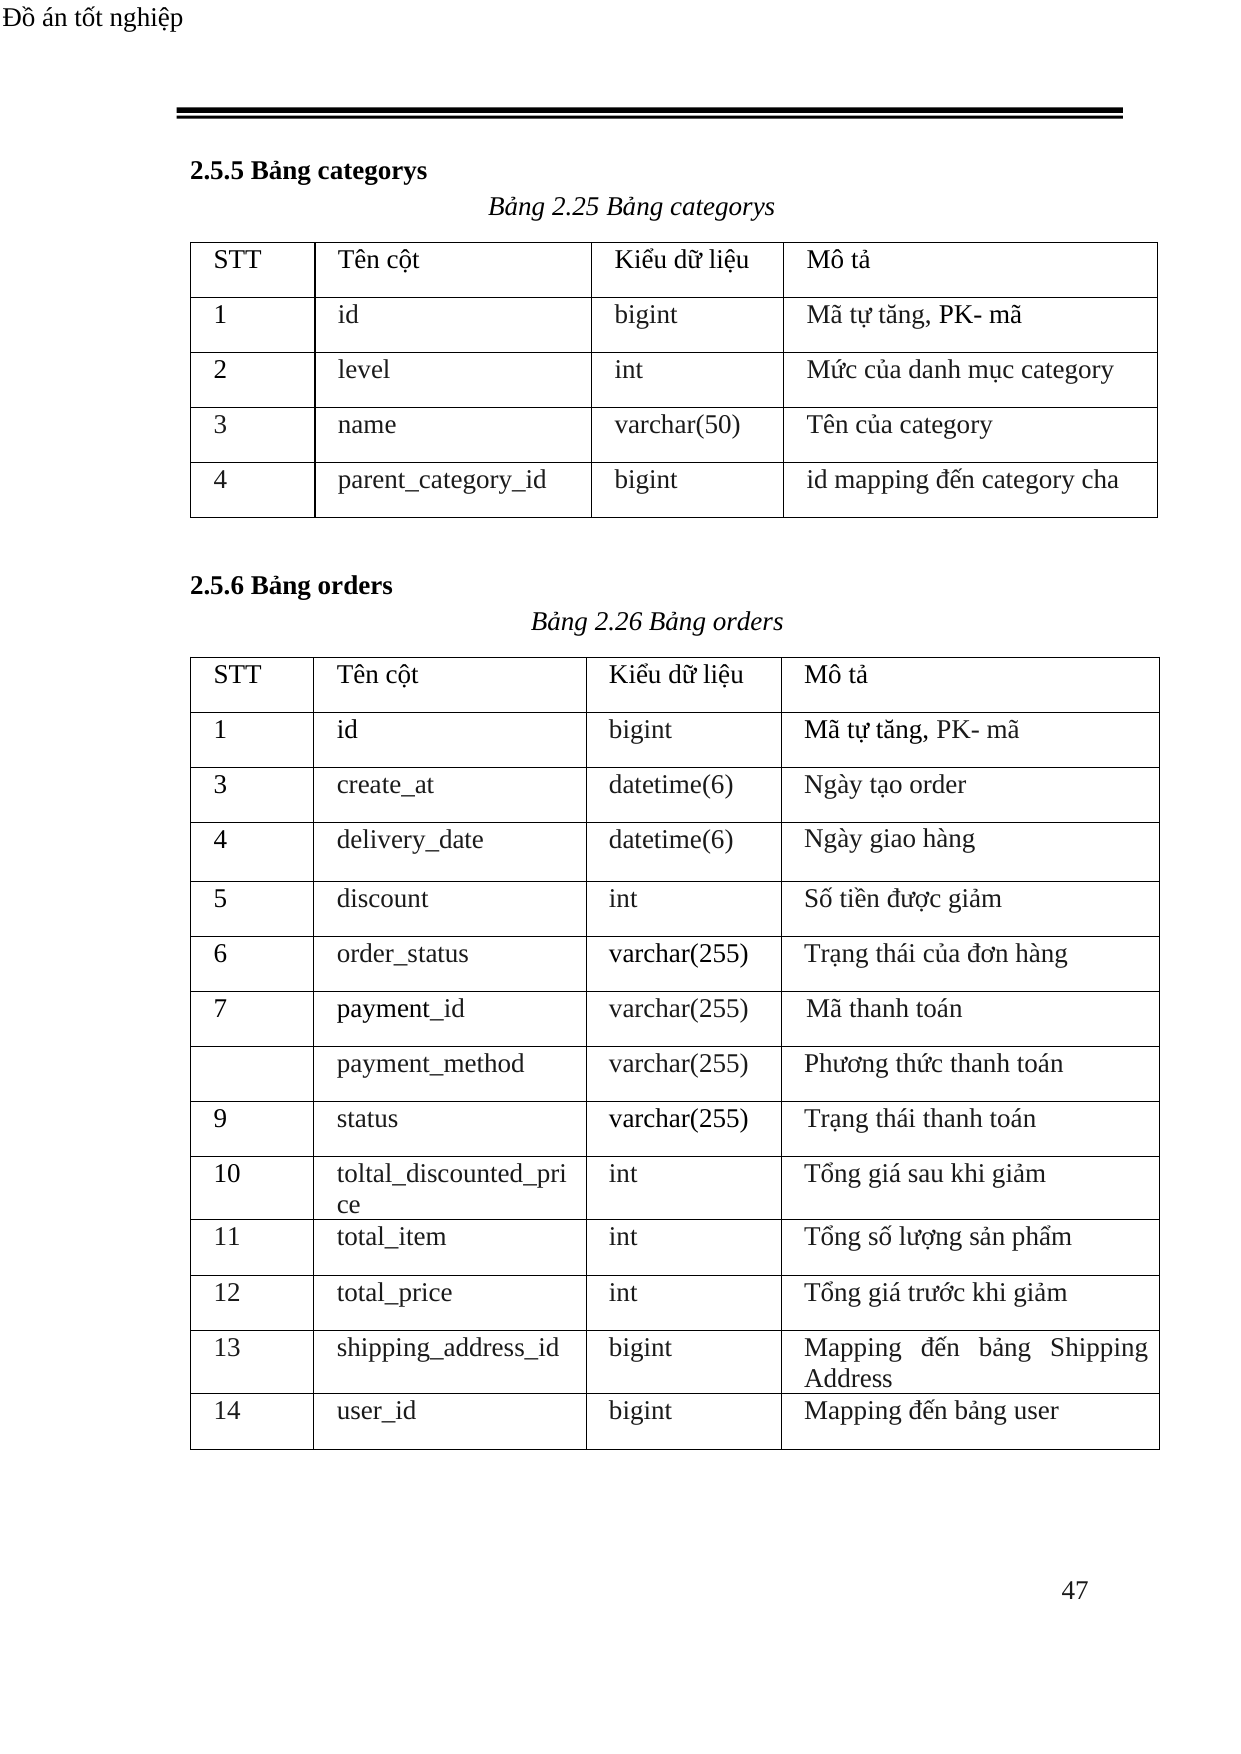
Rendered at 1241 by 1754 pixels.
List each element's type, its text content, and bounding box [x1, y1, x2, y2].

table_cell [191, 1047, 313, 1101]
table_cell delivery_date [314, 823, 586, 881]
table_cell int [587, 1276, 781, 1330]
table_cell status [314, 1102, 586, 1156]
table_cell id [316, 298, 591, 352]
table_cell Mapping đến bảng user [782, 1394, 1159, 1448]
table_header Tên cột [314, 658, 586, 712]
table_cell toltal_discounted_price [314, 1157, 586, 1219]
table_cell Mã tự tăng, PK- mã [784, 298, 1157, 352]
subtitle Bảng orders [190, 569, 1088, 600]
table_cell total_item [314, 1220, 586, 1274]
table_cell parent_category_id [316, 463, 591, 517]
table_cell 1 [191, 713, 313, 767]
table_cell user_id [314, 1394, 586, 1448]
table_cell 4 [191, 463, 314, 517]
table_cell varchar(255) [587, 992, 781, 1046]
table_cell Mã thanh toán [782, 992, 1159, 1046]
table_cell varchar(255) [587, 1102, 781, 1156]
table_cell 3 [191, 768, 313, 822]
table_header STT [191, 243, 314, 297]
table_cell varchar(50) [592, 408, 783, 462]
table_cell id mapping đến category cha [784, 463, 1157, 517]
table_header Mô tả [784, 243, 1157, 297]
table_cell 3 [191, 408, 314, 462]
table_cell 4 [191, 823, 313, 881]
table_cell datetime(6) [587, 823, 781, 881]
subtitle Bảng categorys [190, 154, 1088, 185]
table_cell Tên của category [784, 408, 1157, 462]
table_header Tên cột [316, 243, 591, 297]
table_cell Mã tự tăng, PK- mã [782, 713, 1159, 767]
table_cell int [587, 1157, 781, 1219]
table_cell varchar(255) [587, 937, 781, 991]
table_cell 10 [191, 1157, 313, 1219]
table_cell 13 [191, 1331, 313, 1393]
table_cell bigint [587, 713, 781, 767]
table_cell create_at [314, 768, 586, 822]
table_cell id [314, 713, 586, 767]
table_cell bigint [592, 463, 783, 517]
table_cell payment_id [314, 992, 586, 1046]
table_cell Phương thức thanh toán [782, 1047, 1159, 1101]
table_cell Tổng giá sau khi giảm [782, 1157, 1159, 1219]
table_cell discount [314, 882, 586, 936]
table_cell int [592, 353, 783, 407]
table_cell Mapping đến bảng Shipping Address [782, 1331, 1159, 1393]
table_cell 14 [191, 1394, 313, 1448]
table_cell shipping_address_id [314, 1331, 586, 1393]
table_cell bigint [587, 1331, 781, 1393]
table_cell Trạng thái của đơn hàng [782, 937, 1159, 991]
table_cell Ngày giao hàng [782, 823, 1159, 881]
table_header Mô tả [782, 658, 1159, 712]
table_cell 12 [191, 1276, 313, 1330]
text Bảng 2.25 Bảng categorys [177, 190, 1088, 221]
table_cell 7 [191, 992, 313, 1046]
table_cell Trạng thái thanh toán [782, 1102, 1159, 1156]
table_header Kiểu dữ liệu [587, 658, 781, 712]
table_cell Mức của danh mục category [784, 353, 1157, 407]
table_cell bigint [587, 1394, 781, 1448]
table_cell varchar(255) [587, 1047, 781, 1101]
table_cell total_price [314, 1276, 586, 1330]
table_header STT [191, 658, 313, 712]
table_cell 1 [191, 298, 314, 352]
table_cell Ngày tạo order [782, 768, 1159, 822]
table_cell Số tiền được giảm [782, 882, 1159, 936]
table_cell Tổng giá trước khi giảm [782, 1276, 1159, 1330]
table_cell 11 [191, 1220, 313, 1274]
table_cell bigint [592, 298, 783, 352]
table_cell datetime(6) [587, 768, 781, 822]
table_cell name [316, 408, 591, 462]
table_cell int [587, 882, 781, 936]
table_header Kiểu dữ liệu [592, 243, 783, 297]
table_cell payment_method [314, 1047, 586, 1101]
table_cell Tổng số lượng sản phẩm [782, 1220, 1159, 1274]
table_cell 2 [191, 353, 314, 407]
table_cell 9 [191, 1102, 313, 1156]
table_cell 6 [191, 937, 313, 991]
table_cell level [316, 353, 591, 407]
table_cell order_status [314, 937, 586, 991]
table_cell int [587, 1220, 781, 1274]
table_cell 5 [191, 882, 313, 936]
text Bảng 2.26 Bảng orders [228, 604, 1088, 636]
